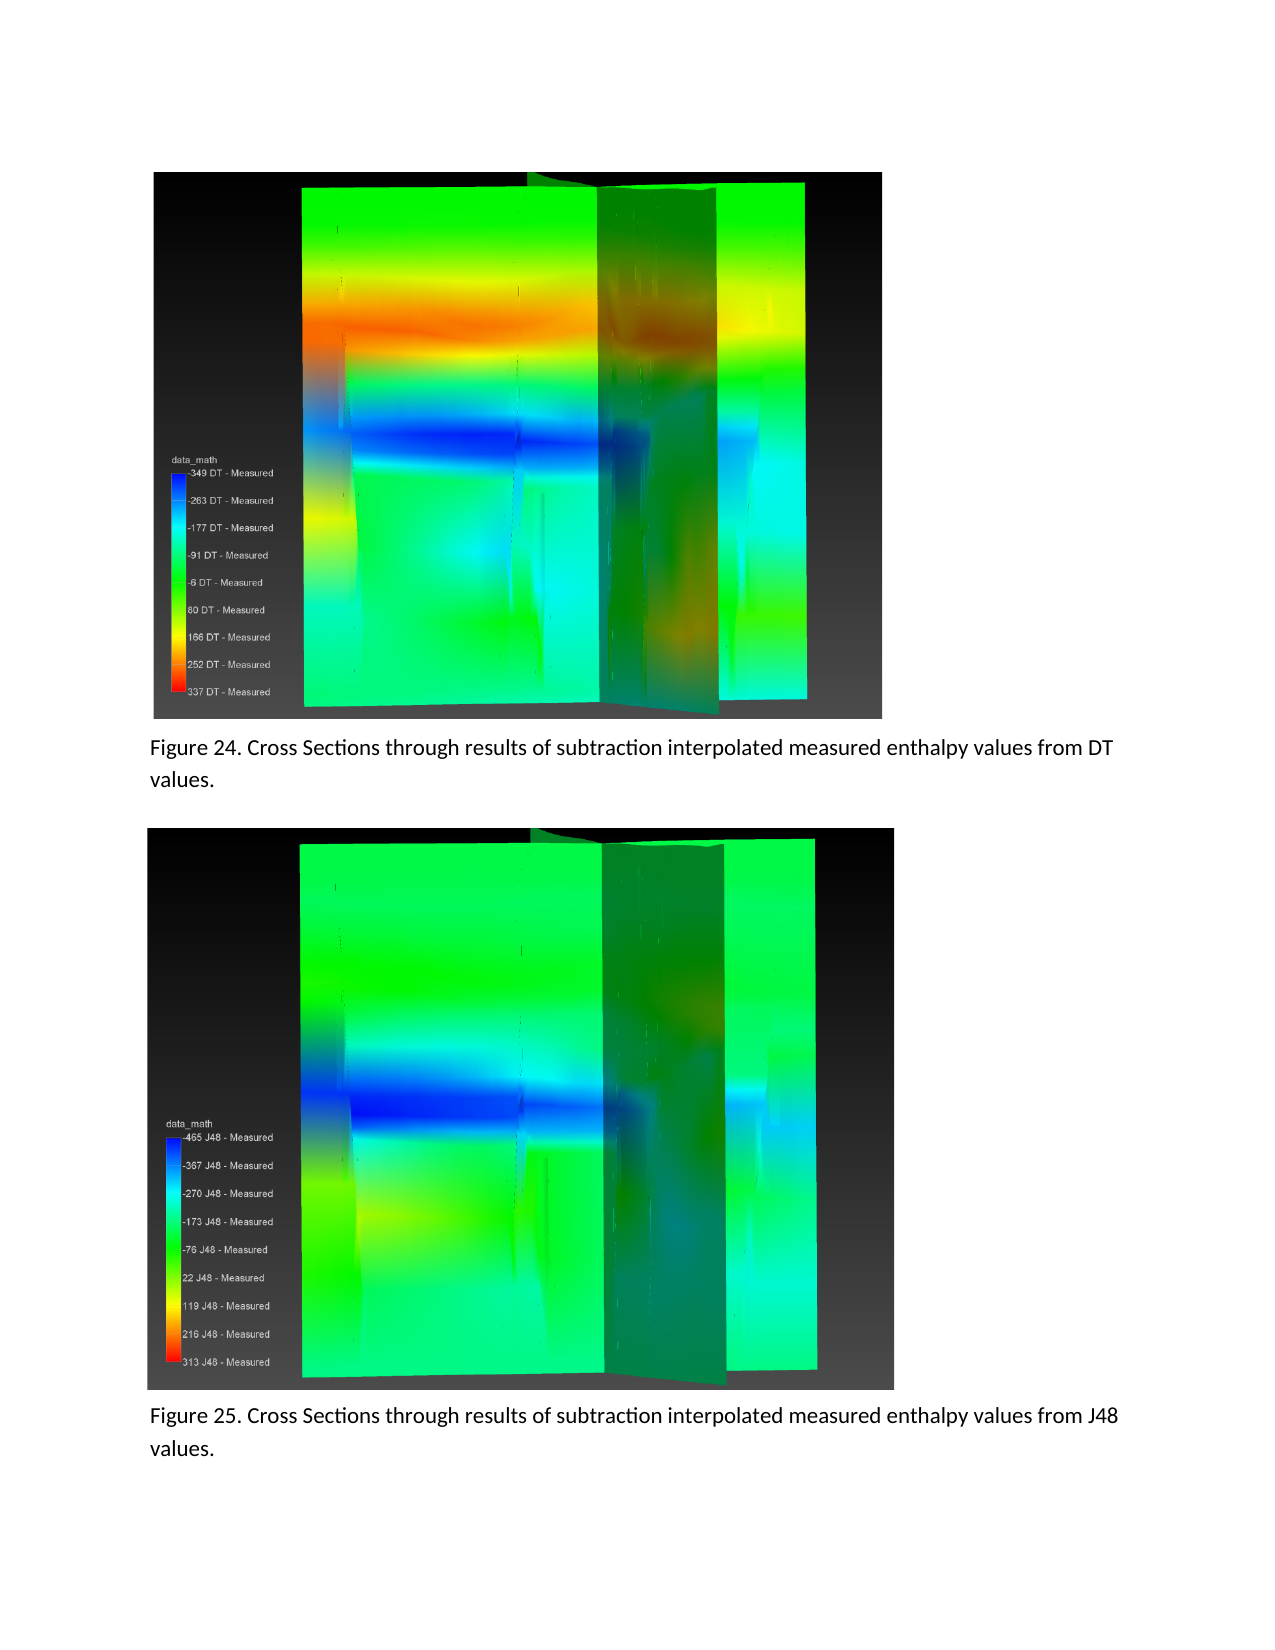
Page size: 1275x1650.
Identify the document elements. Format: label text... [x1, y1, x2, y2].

picture [147, 828, 895, 1390]
picture [153, 172, 883, 719]
text Figure 25. Cross Sections through results of subtraction interpolated measured enthalpy values from J48 values. [150, 1402, 1125, 1462]
text Figure 24. Cross Sections through results of subtraction interpolated measured enthalpy values from DT values. [150, 733, 1125, 793]
